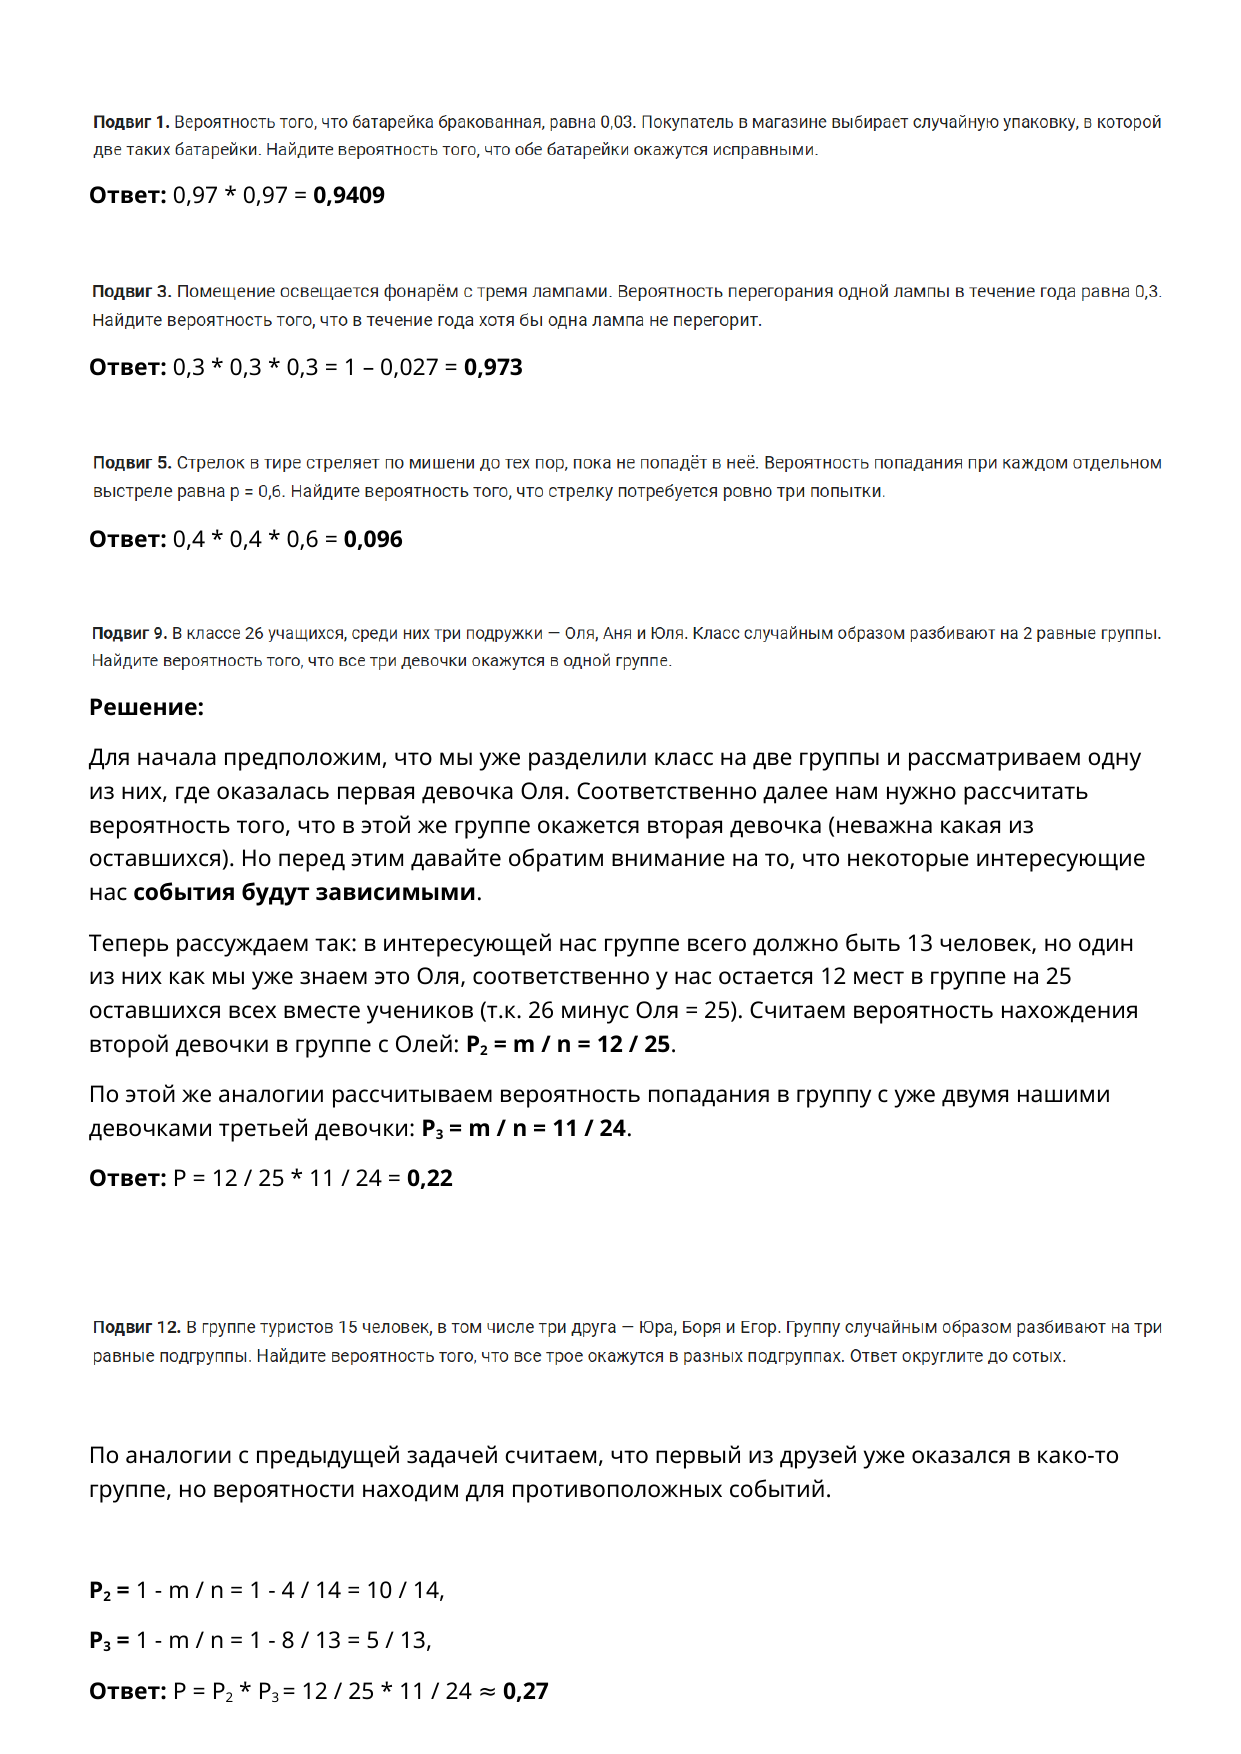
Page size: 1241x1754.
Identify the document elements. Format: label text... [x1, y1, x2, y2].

text По этой же аналогии рассчитываем вероятность попадания в группу с уже двумя нашими девочками третьей девочки: Р3 = m / n = 11 / 24. [89, 1078, 1167, 1143]
text Ответ: 0,4 * 0,4 * 0,6 = 0,096 [89, 523, 1167, 554]
text Р3 = 1 - m / n = 1 - 8 / 13 = 5 / 13, [89, 1624, 1167, 1656]
text Ответ: Р = 12 / 25 * 11 / 24 = 0,22 [89, 1162, 1167, 1193]
text Для начала предположим, что мы уже разделили класс на две группы и рассматриваем одну из них, где оказалась первая девочка Оля. Соответственно далее нам нужно рассчитать вероятность того, что в этой же группе окажется вторая девочка (неважна какая из оставшихся). Но перед этим давайте обратим внимание на то, что некоторые интересующие нас события будут зависимыми. [89, 741, 1167, 907]
text Ответ: 0,97 * 0,97 = 0,9409 [89, 179, 1167, 210]
picture [88, 1313, 1167, 1371]
text Р2 = 1 - m / n = 1 - 4 / 14 = 10 / 14, [89, 1574, 1167, 1605]
text Решение: [89, 691, 1167, 722]
picture [88, 280, 1167, 332]
text По аналогии с предыдущей задачей считаем, что первый из друзей уже оказался в како-то группе, но вероятности находим для противоположных событий. [89, 1439, 1167, 1504]
picture [88, 109, 1167, 161]
text Ответ: 0,3 * 0,3 * 0,3 = 1 – 0,027 = 0,973 [89, 351, 1167, 382]
text Теперь рассуждаем так: в интересующей нас группе всего должно быть 13 человек, но один из них как мы уже знаем это Оля, соответственно у нас остается 12 мест в группе на 25 оставшихся всех вместе учеников (т.к. 26 минус Оля = 25). Считаем вероятность нахождения второй девочки в группе с Олей: Р2 = m / n = 12 / 25. [89, 926, 1167, 1059]
picture [88, 623, 1167, 672]
picture [88, 451, 1167, 505]
text Ответ: Р = Р2 * Р3 = 12 / 25 * 11 / 24 ≈ 0,27 [89, 1675, 1167, 1706]
